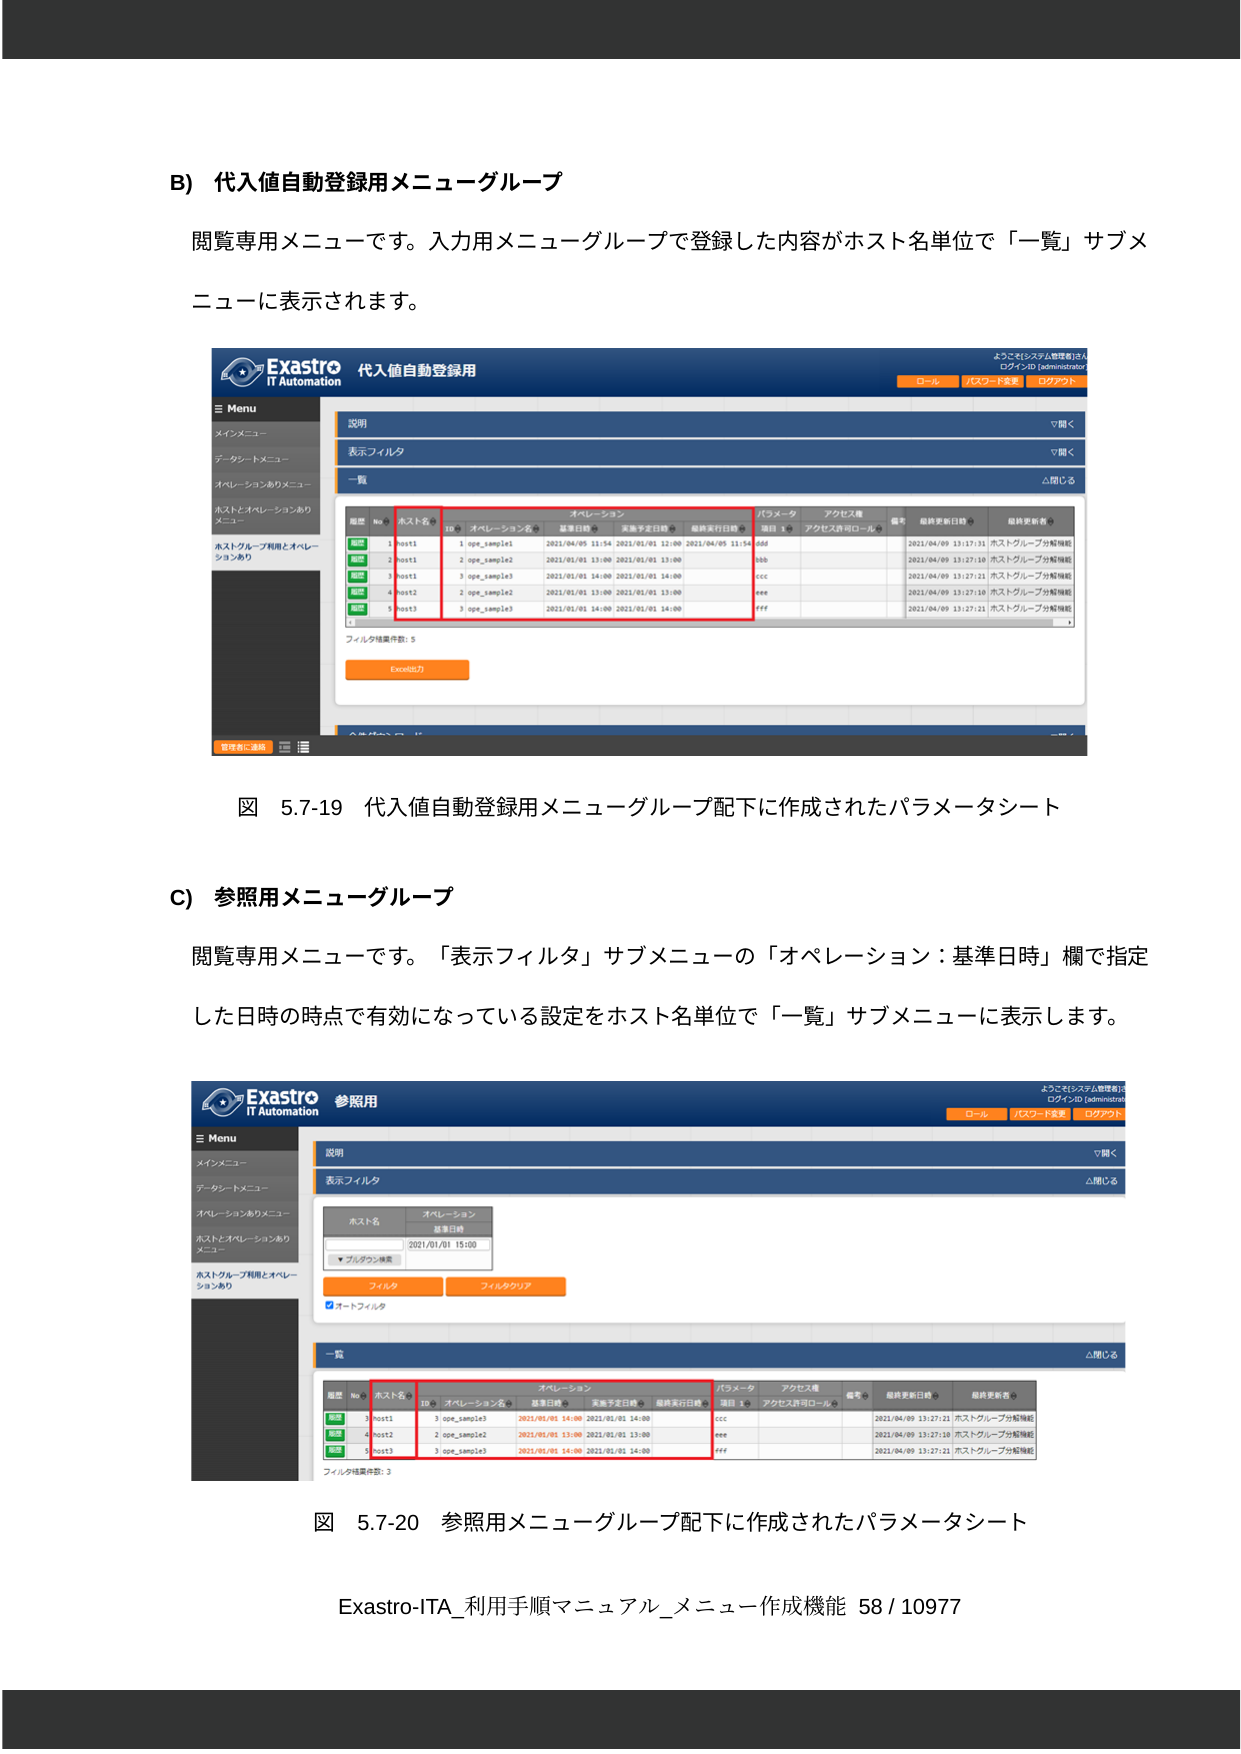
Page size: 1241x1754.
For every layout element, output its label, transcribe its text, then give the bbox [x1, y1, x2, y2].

text B) 代入値自動登録用メニューグループ [169, 151, 1152, 210]
text 図 5.7-19 代入値自動登録用メニューグループ配下に作成されたパラメータシート [148, 776, 1152, 836]
text 閲覧専用メニューです。入力用メニューグループで登録した内容がホスト名単位で「一覧」サブメニューに表示されます。 [191, 210, 1152, 329]
text 閲覧専用メニューです。「表示フィルタ」サブメニューの「オペレーション：基準日時」欄で指定した日時の時点で有効になっている設定をホスト名単位で「一覧」サブメニューに表示します。 [191, 925, 1152, 1044]
picture [2, 0, 1241, 59]
text C) 参照用メニューグループ [169, 866, 1152, 925]
picture [191, 1081, 1126, 1481]
picture [211, 348, 1088, 756]
picture [2, 1690, 1241, 1749]
text 図 5.7-20 参照用メニューグループ配下に作成されたパラメータシート [191, 1491, 1152, 1551]
